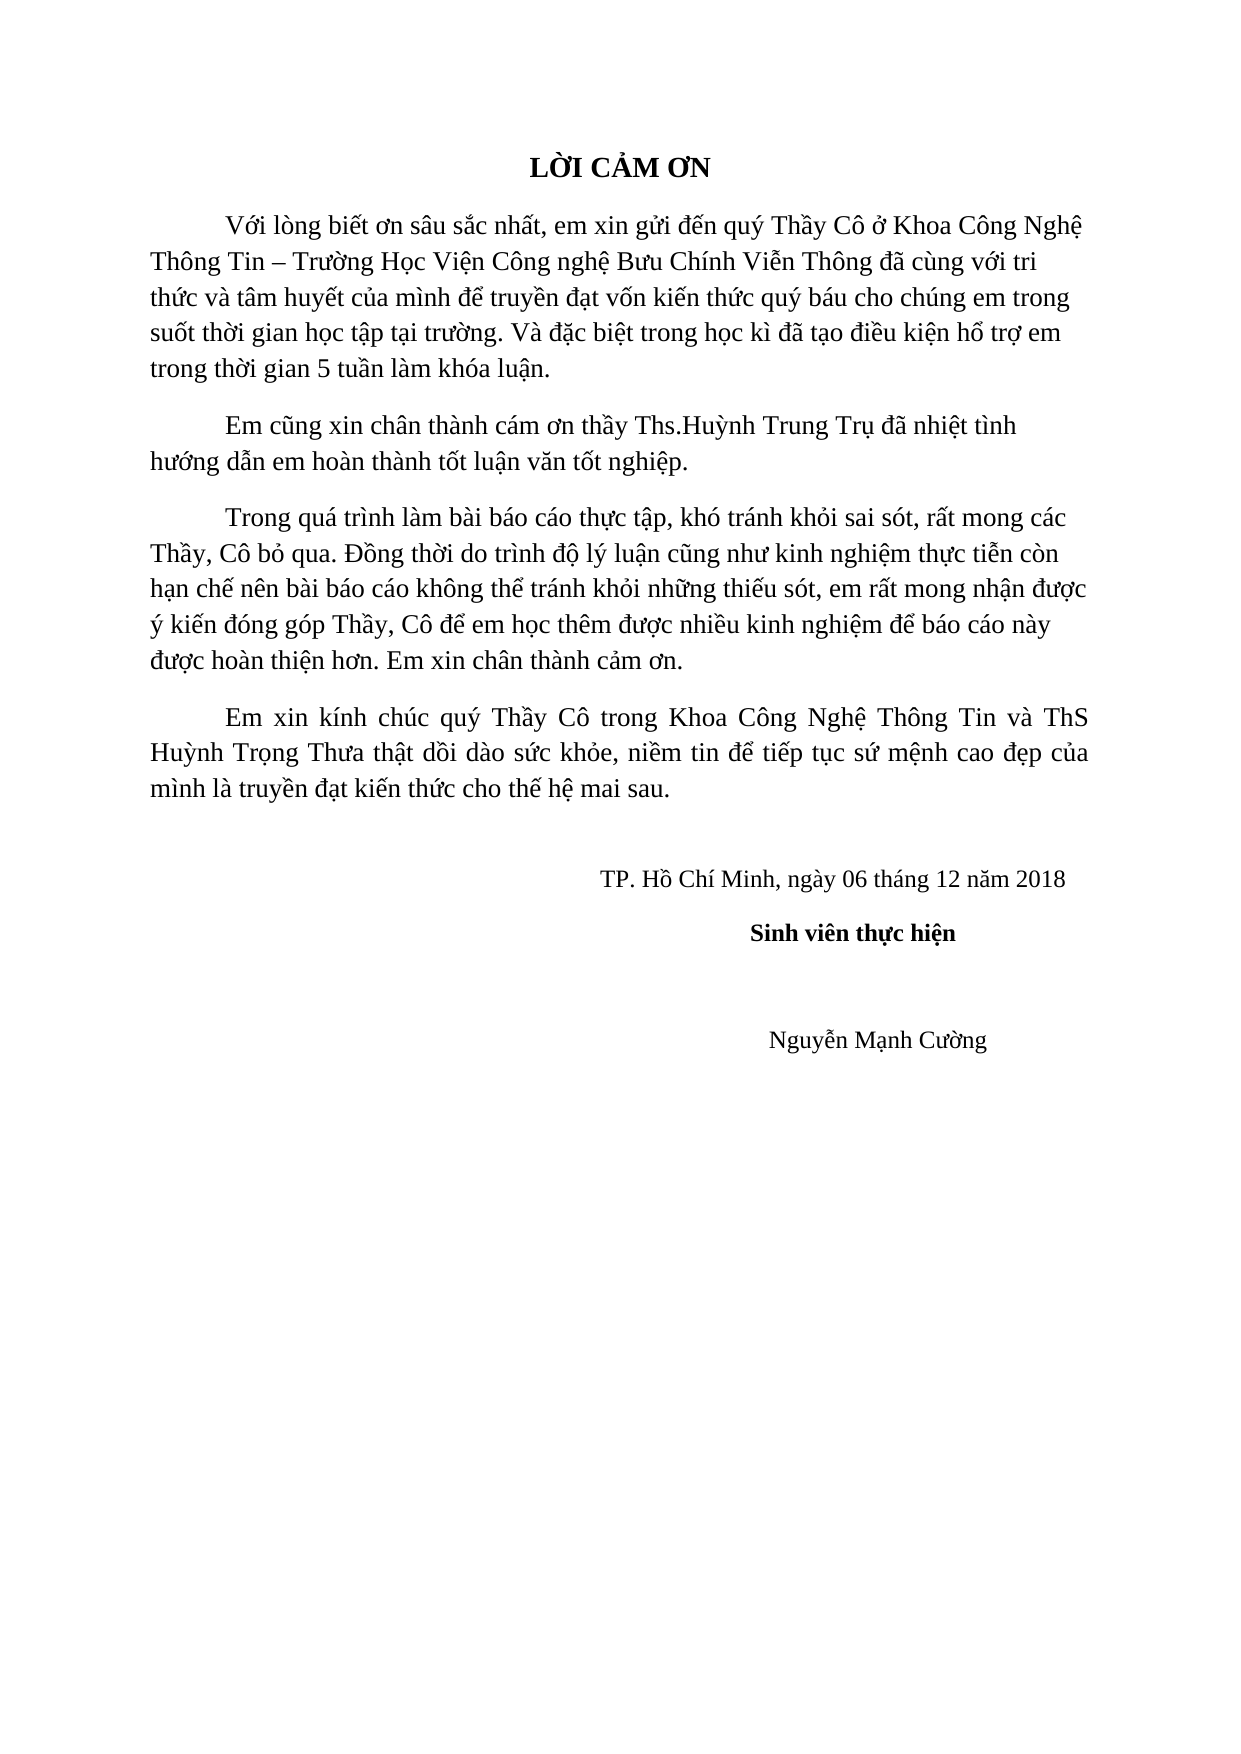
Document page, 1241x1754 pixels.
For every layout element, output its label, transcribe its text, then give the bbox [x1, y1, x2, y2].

text LỜI CẢM ƠN [150, 150, 1090, 183]
text Em cũng xin chân thành cám ơn thầy Ths.Huỳnh Trung Trụ đã nhiệt tình hướng dẫn em hoàn thành tốt luận văn tốt nghiệp. [150, 409, 1090, 476]
text Với lòng biết ơn sâu sắc nhất, em xin gửi đến quý Thầy Cô ở Khoa Công Nghệ Thông Tin – Trường Học Viện Công nghệ Bưu Chính Viễn Thông đã cùng với tri thức và tâm huyết của mình để truyền đạt vốn kiến thức quý báu cho chúng em trong suốt thời gian học tập tại trường. Và đặc biệt trong học kì đã tạo điều kiện hổ trợ em trong thời gian 5 tuần làm khóa luận. [150, 209, 1090, 383]
text Nguyễn Mạnh Cường [600, 1026, 1090, 1054]
text TP. Hồ Chí Minh, ngày 06 tháng 12 năm 2018 [600, 829, 1090, 893]
text Trong quá trình làm bài báo cáo thực tập, khó tránh khỏi sai sót, rất mong các Thầy, Cô bỏ qua. Đồng thời do trình độ lý luận cũng như kinh nghiệm thực tiễn còn hạn chế nên bài báo cáo không thể tránh khỏi những thiếu sót, em rất mong nhận được ý kiến đóng góp Thầy, Cô để em học thêm được nhiều kinh nghiệm để báo cáo này được hoàn thiện hơn. Em xin chân thành cảm ơn. [150, 501, 1090, 675]
text Em xin kính chúc quý Thầy Cô trong Khoa Công Nghệ Thông Tin và ThS Huỳnh Trọng Thưa thật dồi dào sức khỏe, niềm tin để tiếp tục sứ mệnh cao đẹp của mình là truyền đạt kiến thức cho thế hệ mai sau. [150, 701, 1090, 803]
text Sinh viên thực hiện [600, 918, 1090, 947]
